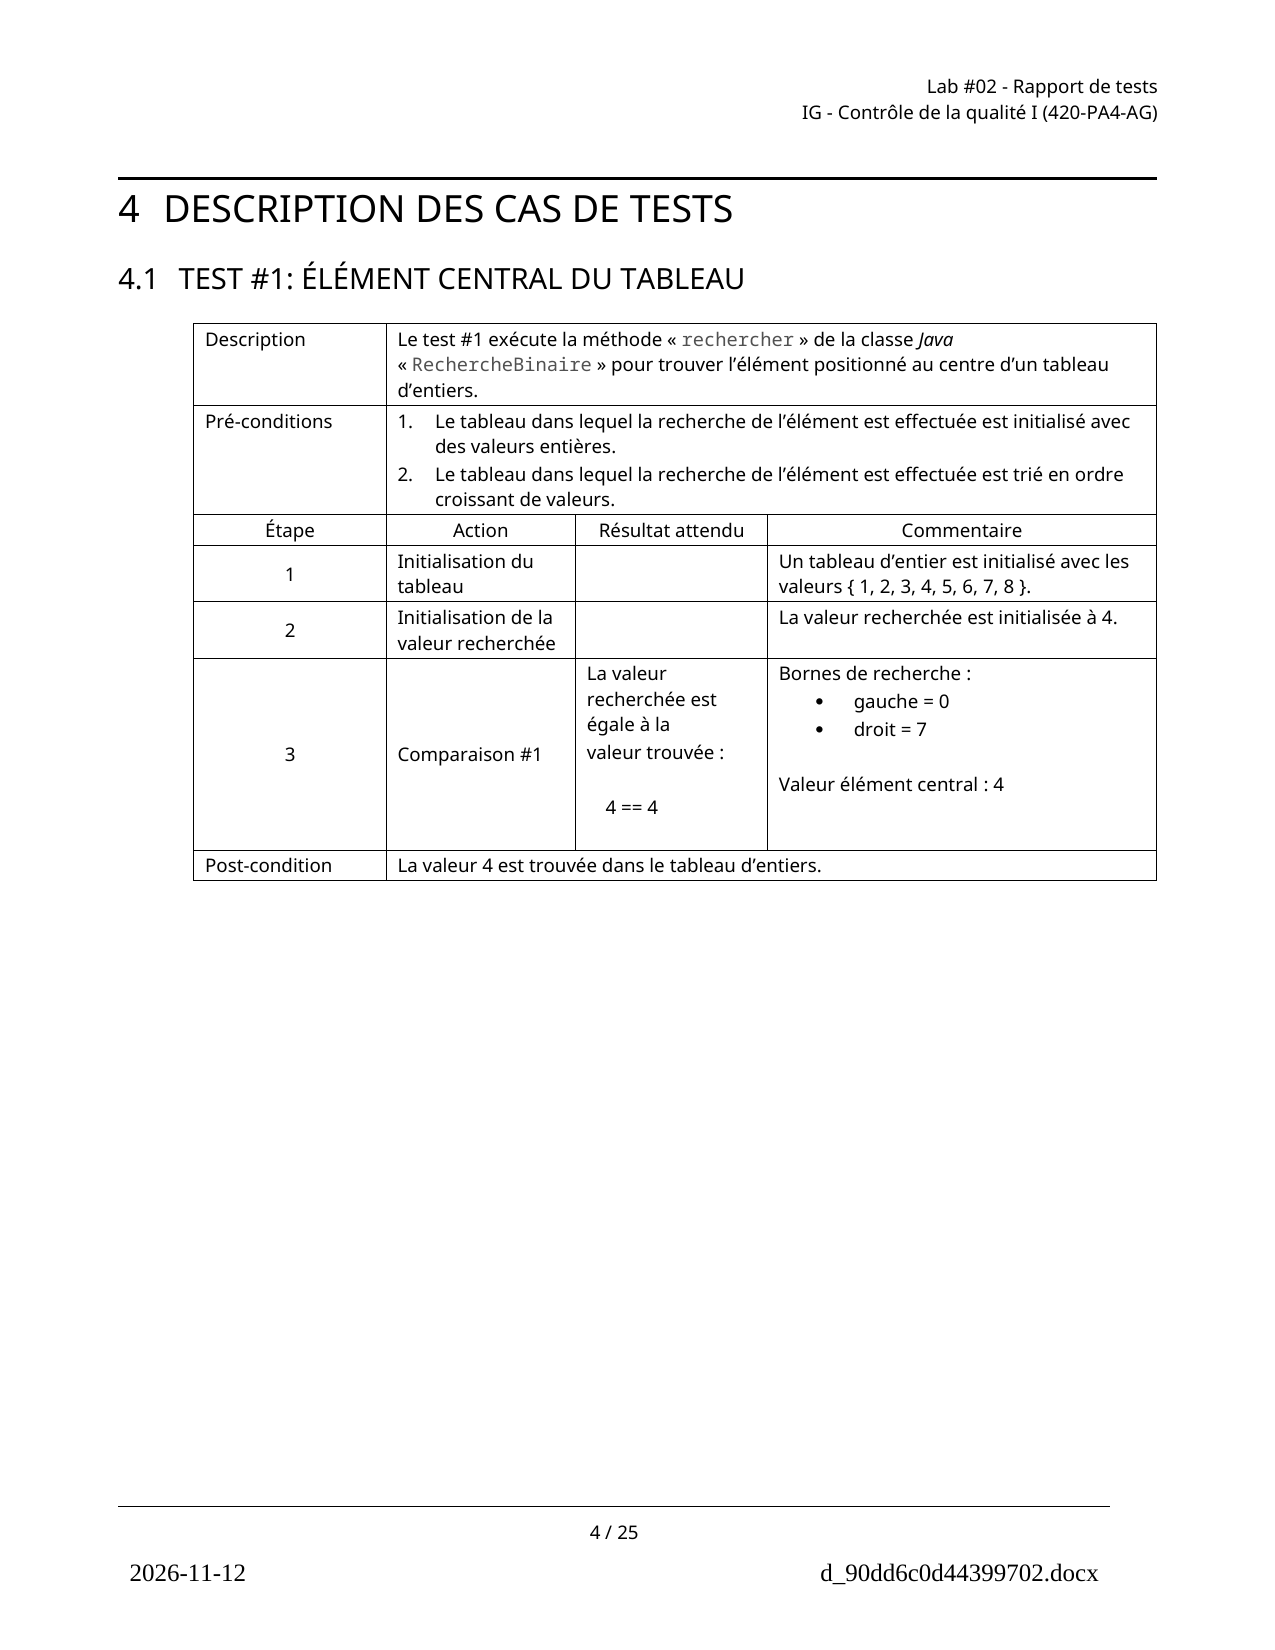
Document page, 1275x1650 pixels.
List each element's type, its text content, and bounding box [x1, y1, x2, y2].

table_cell Le tableau dans lequel la recherche de l’élément est effectuée est initialisé avec des valeurs entières. Le tableau dans lequel la recherche de l’élément est effectuée est trié en ordre croissant de valeurs. [387, 406, 1156, 514]
table_cell La valeur recherchée est initialisée à 4. [768, 602, 1156, 657]
table_cell La valeur 4 est trouvée dans le tableau d’entiers. [387, 851, 1156, 880]
table_cell 2 [194, 602, 386, 657]
table_cell Action [387, 515, 575, 545]
subtitle Description des cas de tests [118, 180, 1157, 233]
table_header Le test #1 exécute la méthode « rechercher » de la classe Java « RechercheBinaire » pour trouver l’élément positionné au centre d’un tableau d’entiers. [387, 324, 1156, 405]
table_cell Comparaison #1 [387, 659, 575, 850]
table_header Description [194, 324, 386, 405]
subtitle Test #1: Élément central du tableau [118, 258, 1157, 298]
table_cell [576, 602, 767, 657]
table_cell 1 [194, 546, 386, 601]
table_cell Bornes de recherche : gauche = 0 droit = 7 Valeur élément central : 4 [768, 659, 1156, 850]
table_cell [576, 546, 767, 601]
table_cell 3 [194, 659, 386, 850]
table_cell Résultat attendu [576, 515, 767, 545]
table_cell Commentaire [768, 515, 1156, 545]
table_cell Post-condition [194, 851, 386, 880]
table_cell Initialisation de la valeur recherchée [387, 602, 575, 657]
table_cell Un tableau d’entier est initialisé avec les valeurs { 1, 2, 3, 4, 5, 6, 7, 8 }. [768, 546, 1156, 601]
table_cell La valeur recherchée est égale à la valeur trouvée : 4 == 4 [576, 659, 767, 850]
table_cell Étape [194, 515, 386, 545]
table_cell Pré-conditions [194, 406, 386, 514]
table_cell Initialisation du tableau [387, 546, 575, 601]
